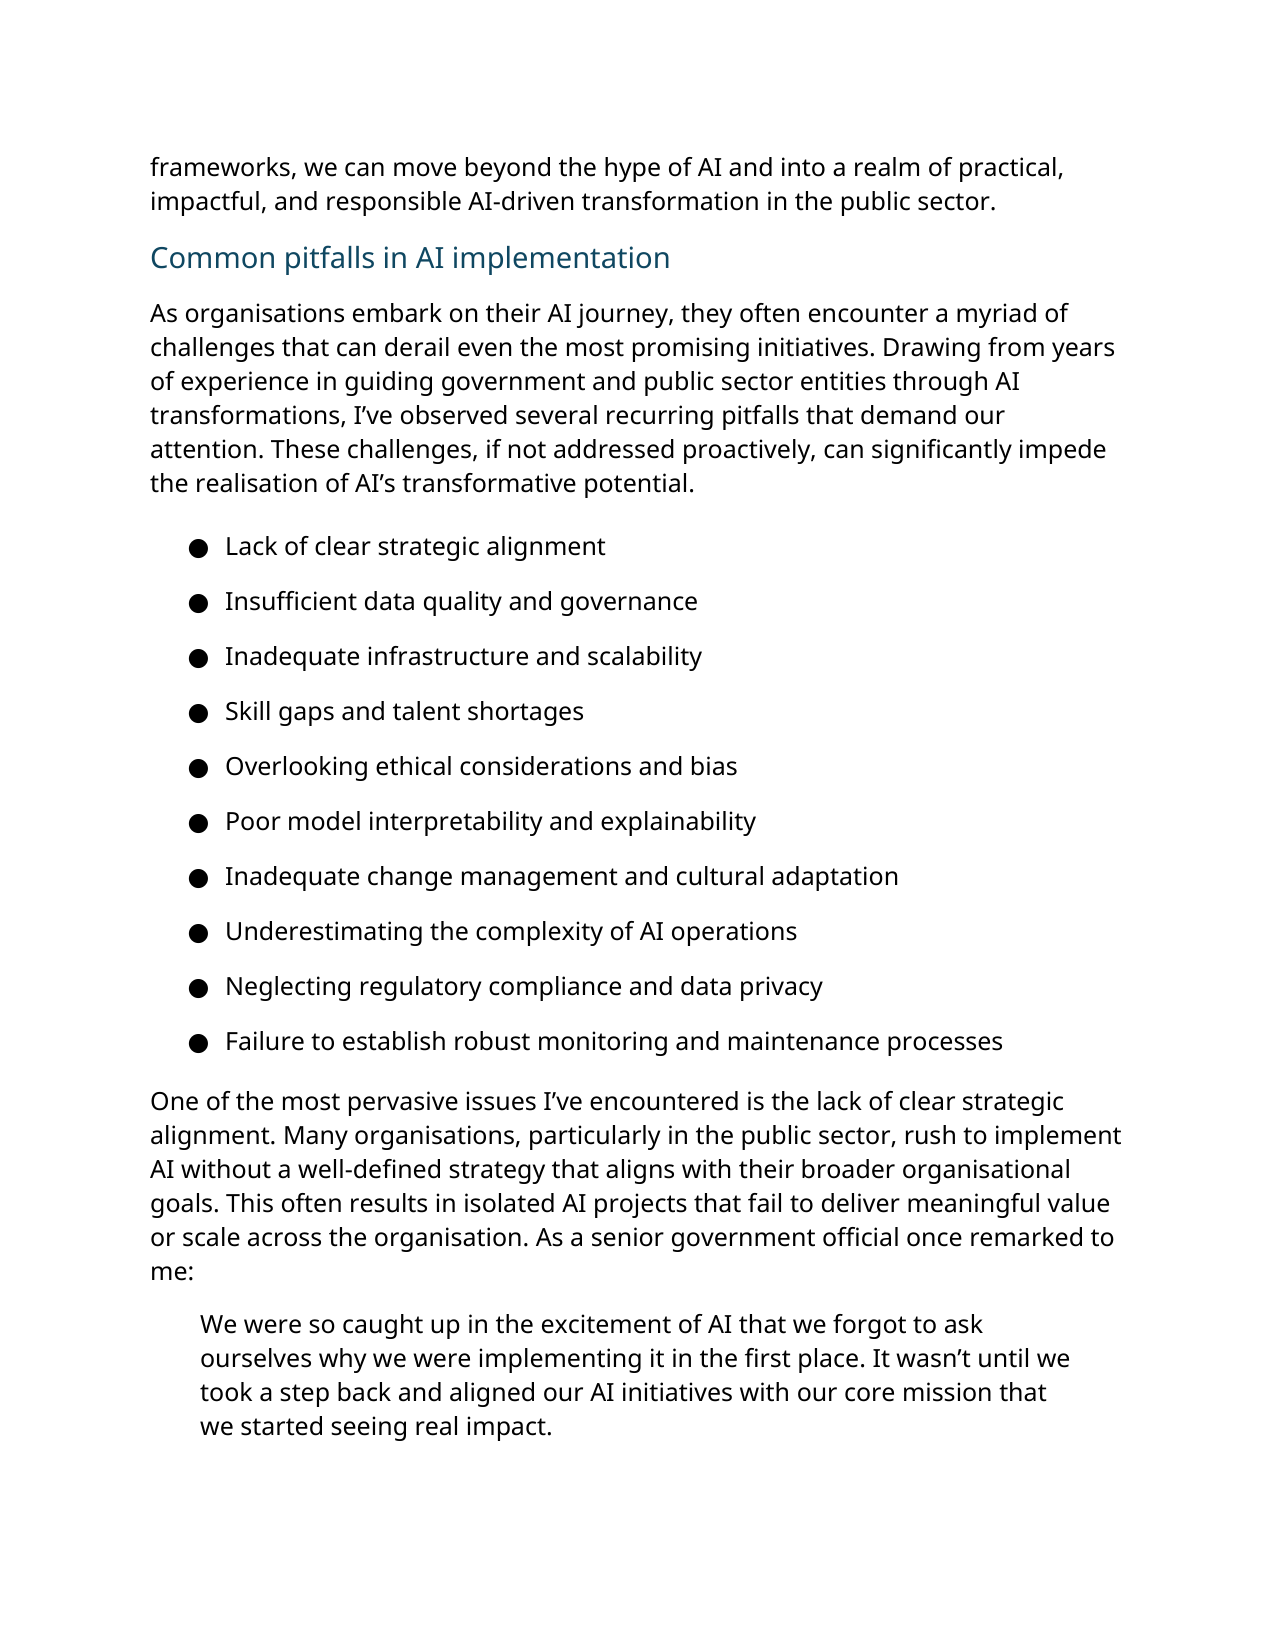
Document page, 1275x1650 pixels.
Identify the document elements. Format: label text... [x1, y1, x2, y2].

list Failure to establish robust monitoring and maintenance processes [187, 1013, 1125, 1065]
list Lack of clear strategic alignment [187, 518, 1125, 570]
subtitle Common pitfalls in AI implementation [150, 237, 1125, 277]
list Inadequate infrastructure and scalability [187, 628, 1125, 680]
list Overlooking ethical considerations and bias [187, 738, 1125, 790]
text We were so caught up in the excitement of AI that we forgot to ask ourselves why we were implementing it in the first place. It wasn’t until we took a step back and aligned our AI initiatives with our core mission that we started seeing real impact. [200, 1307, 1075, 1443]
list Poor model interpretability and explainability [187, 793, 1125, 845]
text As organisations embark on their AI journey, they often encounter a myriad of challenges that can derail even the most promising initiatives. Drawing from years of experience in guiding government and public sector entities through AI transformations, I’ve observed several recurring pitfalls that demand our attention. These challenges, if not addressed proactively, can significantly impede the realisation of AI’s transformative potential. [150, 295, 1125, 500]
list Underestimating the complexity of AI operations [187, 903, 1125, 955]
list Inadequate change management and cultural adaptation [187, 848, 1125, 900]
list Skill gaps and talent shortages [187, 683, 1125, 735]
list Insufficient data quality and governance [187, 573, 1125, 625]
list Neglecting regulatory compliance and data privacy [187, 958, 1125, 1010]
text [150, 150, 1125, 218]
text One of the most pervasive issues I’ve encountered is the lack of clear strategic alignment. Many organisations, particularly in the public sector, rush to implement AI without a well-defined strategy that aligns with their broader organisational goals. This often results in isolated AI projects that fail to deliver meaningful value or scale across the organisation. As a senior government official once remarked to me: [150, 1083, 1125, 1288]
